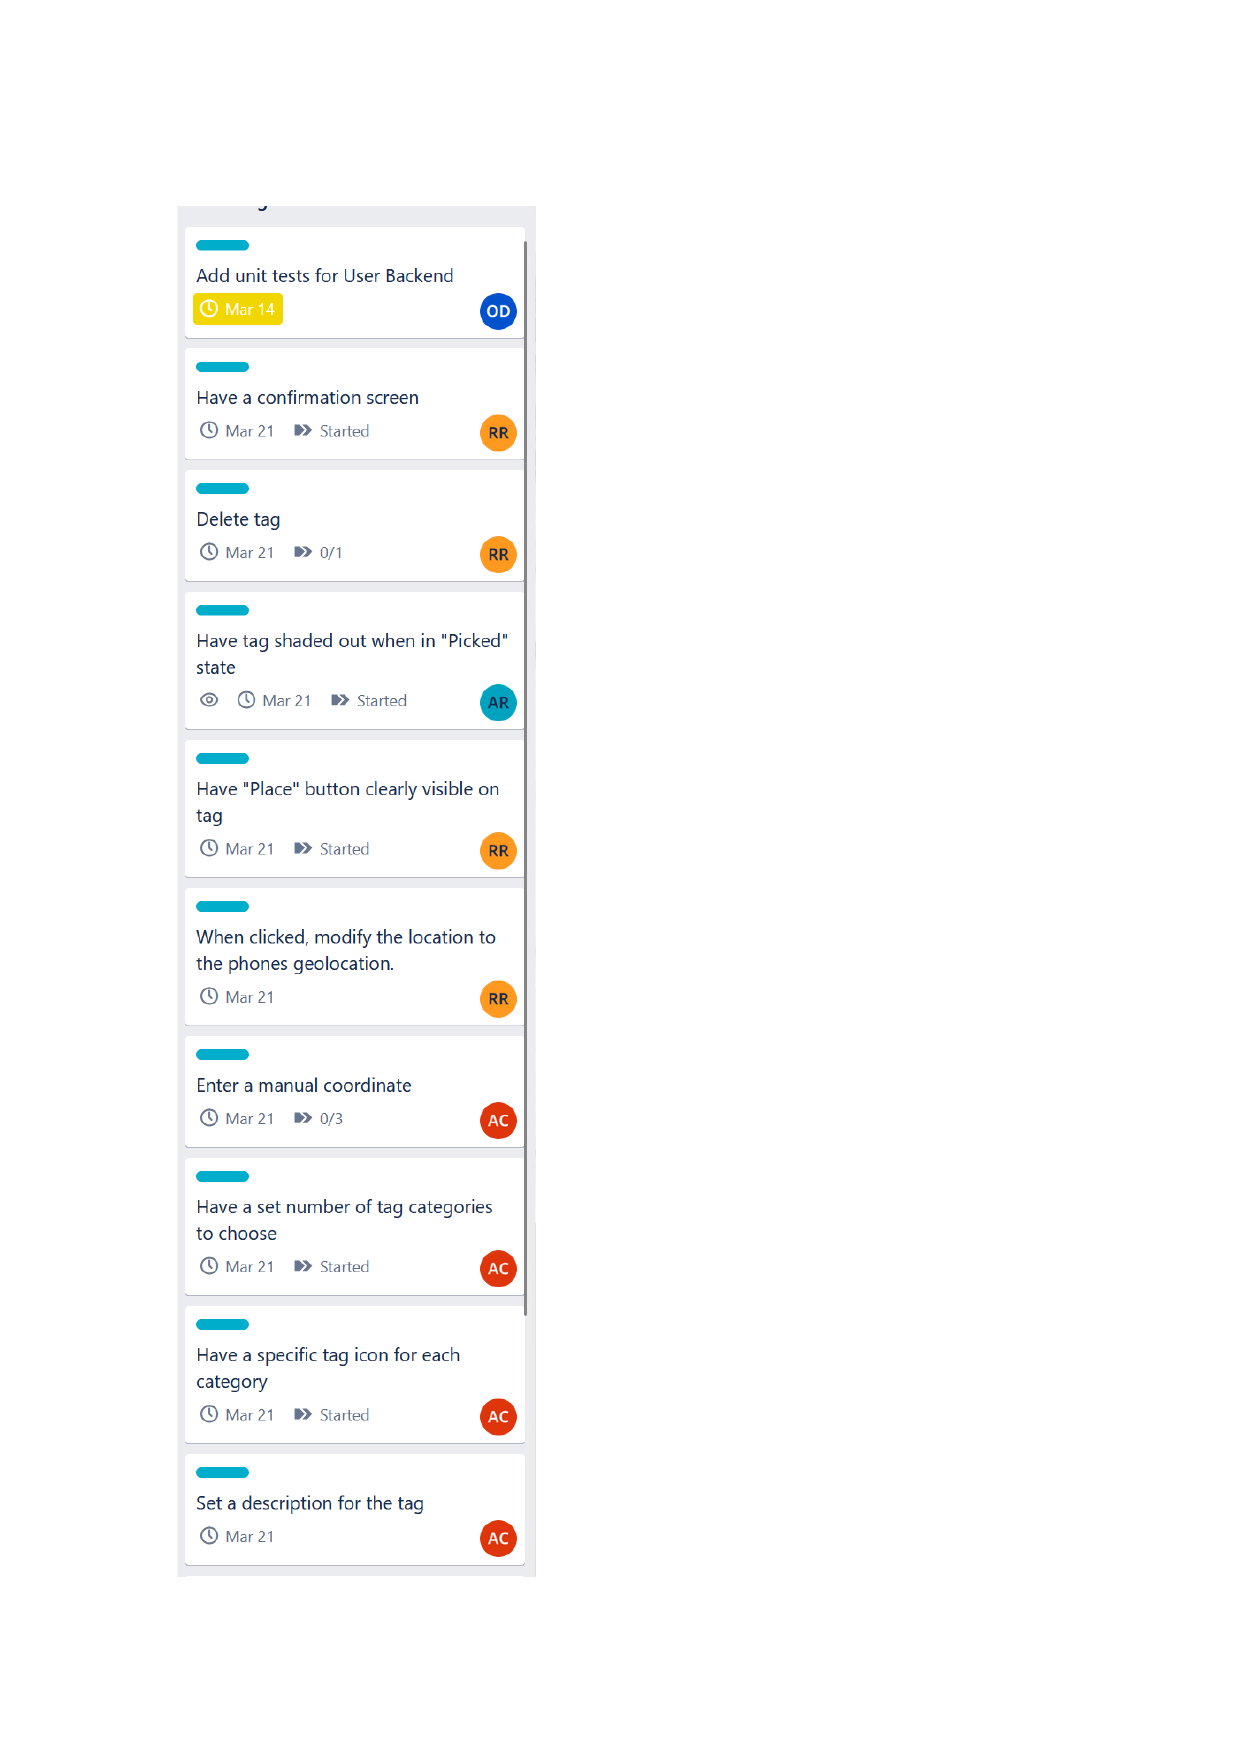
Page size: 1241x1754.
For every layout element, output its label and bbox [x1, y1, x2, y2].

picture [177, 206, 536, 1577]
